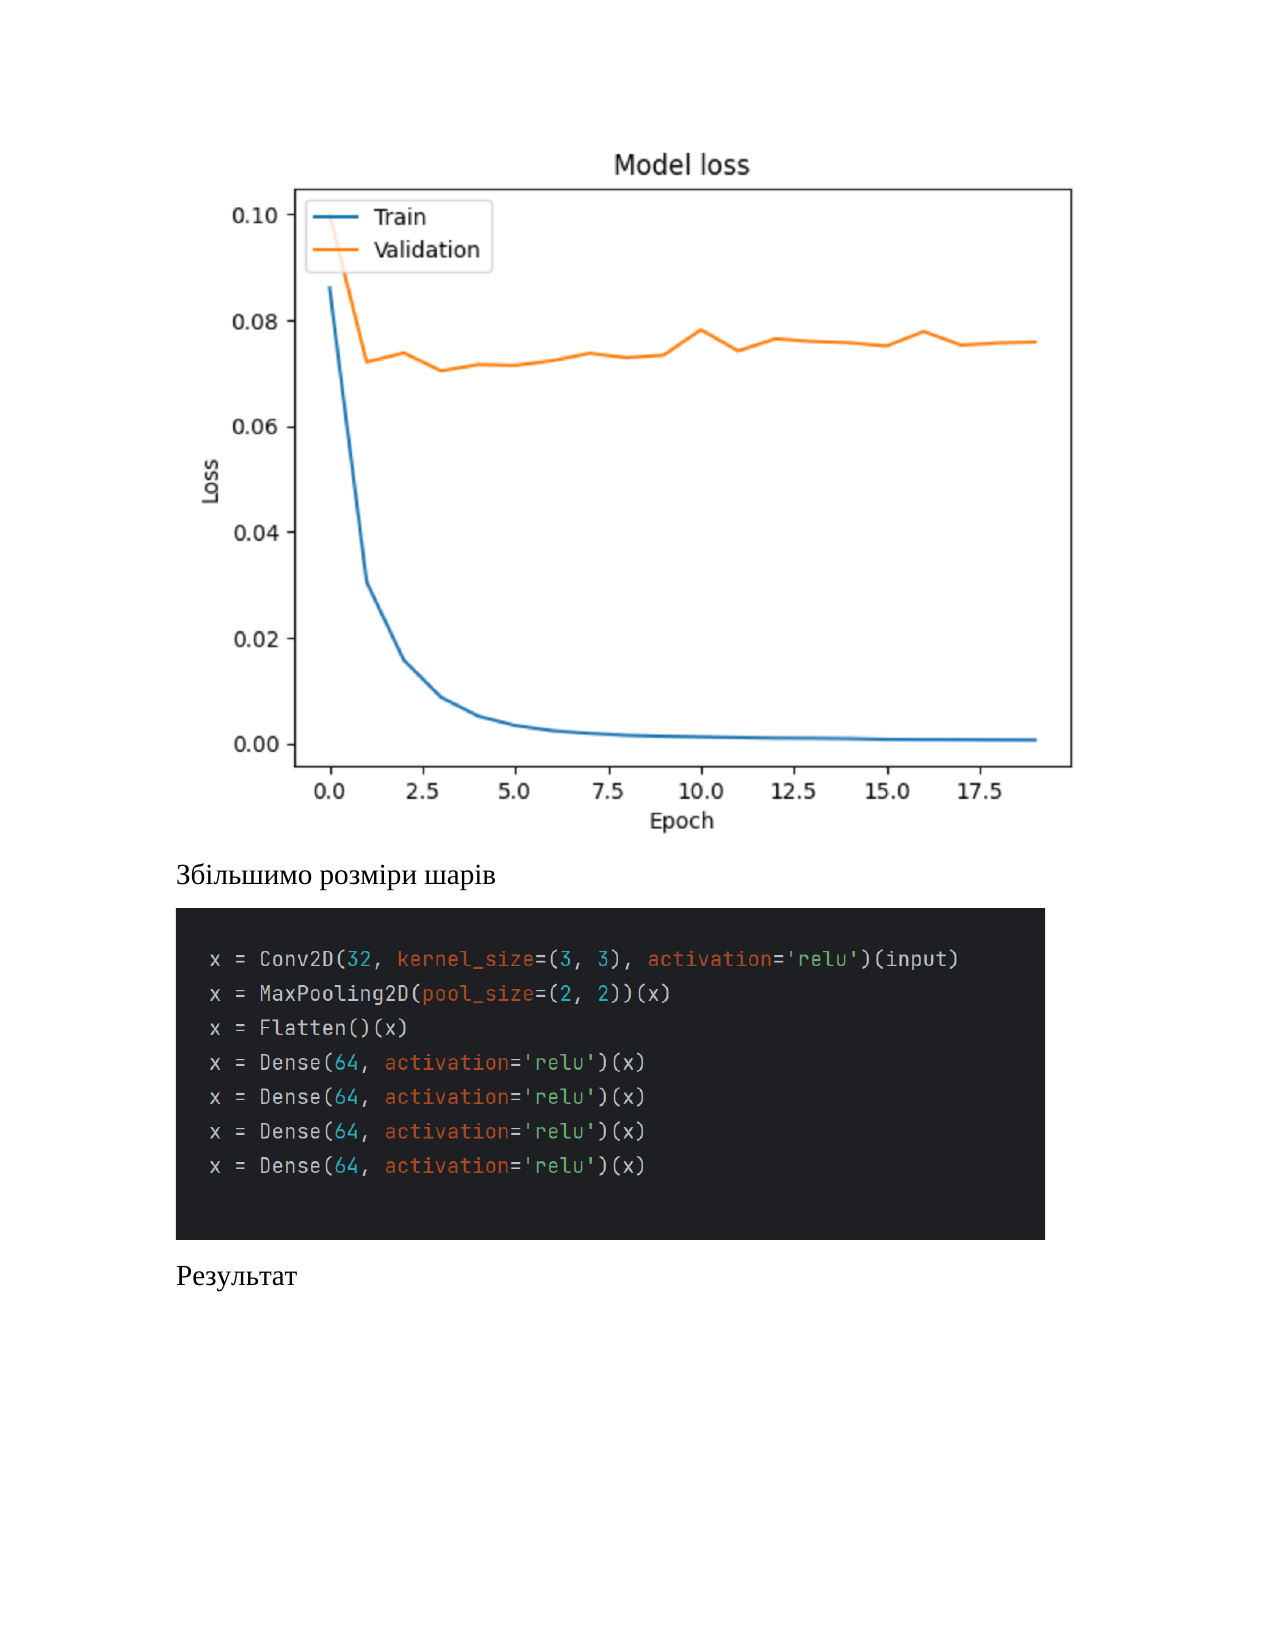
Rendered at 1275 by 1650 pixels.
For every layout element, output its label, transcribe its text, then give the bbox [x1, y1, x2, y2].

picture [175, 118, 1153, 839]
text Результат [176, 1258, 1187, 1292]
text Збільшимо розміри шарів [176, 857, 1187, 890]
picture [175, 908, 1046, 1240]
